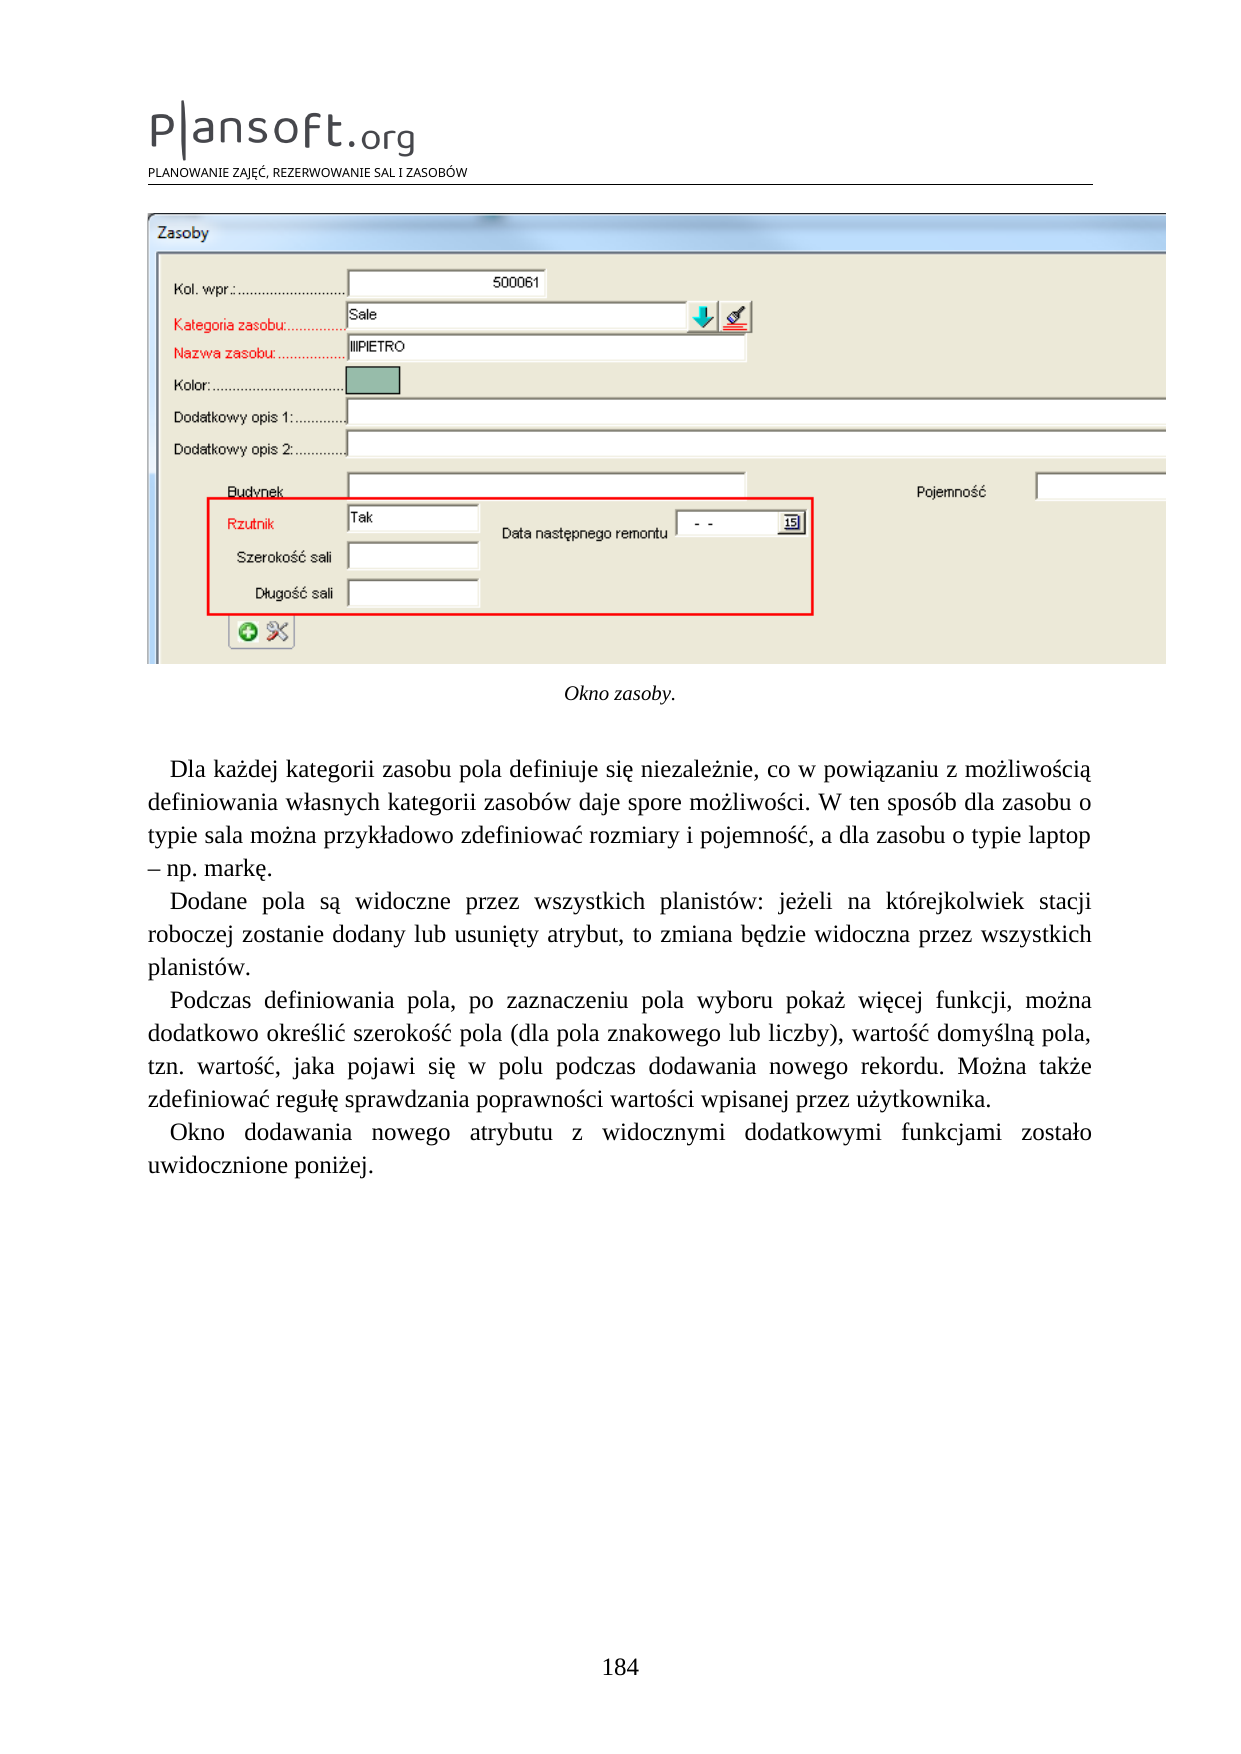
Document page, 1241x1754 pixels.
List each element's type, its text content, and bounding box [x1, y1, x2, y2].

text Dodane pola są widoczne przez wszystkich planistów: jeżeli na którejkolwiek stacji roboczej zostanie dodany lub usunięty atrybut, to zmiana będzie widoczna przez wszystkich planistów. [148, 886, 1093, 981]
text Okno dodawania nowego atrybutu z widocznymi dodatkowymi funkcjami zostało uwidocznione poniżej. [148, 1117, 1093, 1179]
picture [147, 213, 1166, 664]
text Dla każdej kategorii zasobu pola definiuje się niezależnie, co w powiązaniu z możliwością definiowania własnych kategorii zasobów daje spore możliwości. W ten sposób dla zasobu o typie sala można przykładowo zdefiniować rozmiary i pojemność, a dla zasobu o typie laptop – np. markę. [148, 754, 1093, 882]
text Podczas definiowania pola, po zaznaczeniu pola wyboru pokaż więcej funkcji, można dodatkowo określić szerokość pola (dla pola znakowego lub liczby), wartość domyślną pola, tzn. wartość, jaka pojawi się w polu podczas dodawania nowego rekordu. Można także zdefiniować regułę sprawdzania poprawności wartości wpisanej przez użytkownika. [148, 985, 1093, 1113]
picture [147, 73, 418, 165]
text Okno zasoby. [148, 681, 1093, 705]
